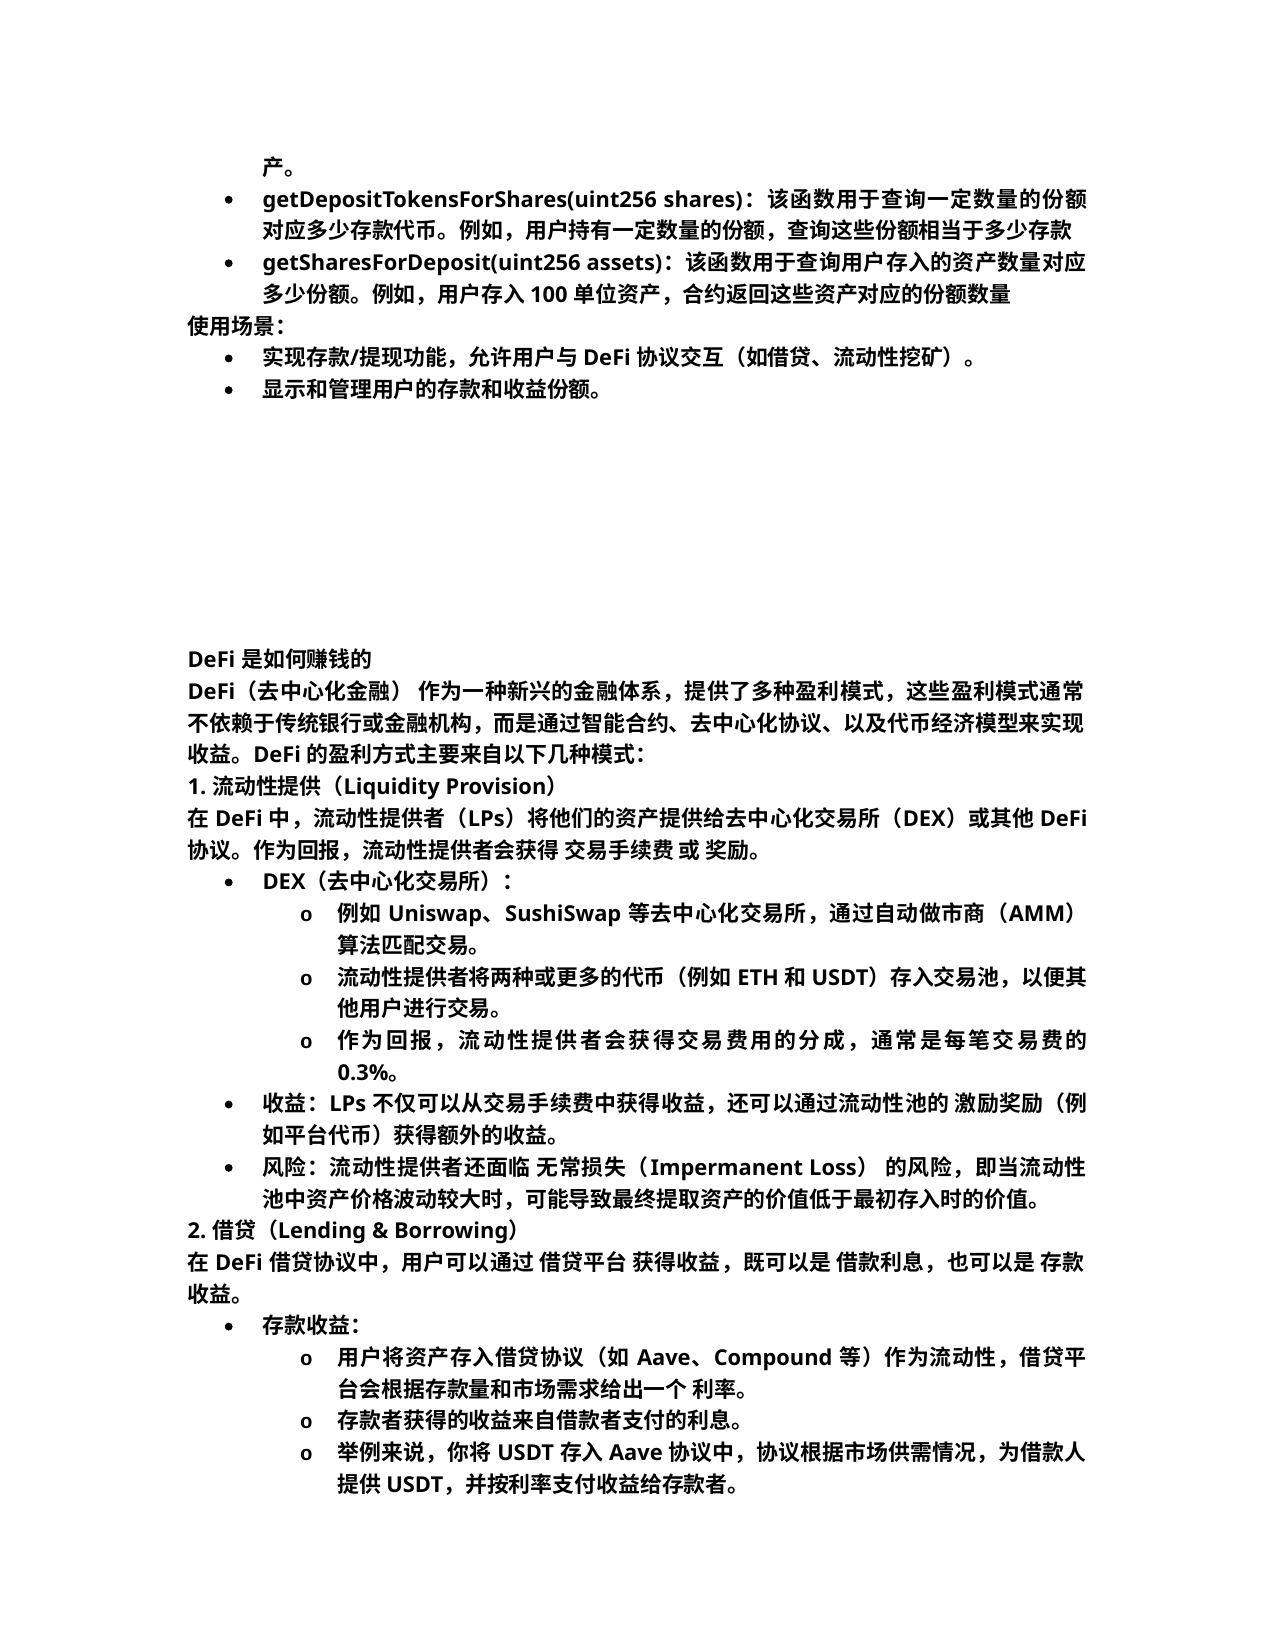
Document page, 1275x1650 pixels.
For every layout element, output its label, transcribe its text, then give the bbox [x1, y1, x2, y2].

list 风险：流动性提供者还面临 无常损失（Impermanent Loss） 的风险，即当流动性池中资产价格波动较大时，可能导致最终提取资产的价值低于最初存入时的价值。 [225, 1150, 1087, 1213]
text 使用场景： [187, 309, 1087, 340]
text DeFi（去中心化金融） 作为一种新兴的金融体系，提供了多种盈利模式，这些盈利模式通常不依赖于传统银行或金融机构，而是通过智能合约、去中心化协议、以及代币经济模型来实现收益。DeFi 的盈利方式主要来自以下几种模式： [187, 674, 1087, 769]
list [225, 150, 1087, 182]
text 1. 流动性提供（Liquidity Provision） [187, 769, 1087, 801]
list 收益：LPs 不仅可以从交易手续费中获得收益，还可以通过流动性池的 激励奖励（例如平台代币）获得额外的收益。 [225, 1086, 1087, 1150]
list 举例来说，你将 USDT 存入 Aave 协议中，协议根据市场供需情况，为借款人提供 USDT，并按利率支付收益给存款者。 [300, 1435, 1087, 1499]
list getSharesForDeposit(uint256 assets)：该函数用于查询用户存入的资产数量对应多少份额。例如，用户存入 100 单位资产，合约返回这些资产对应的份额数量 [225, 245, 1087, 309]
list 用户将资产存入借贷协议（如 Aave、Compound 等）作为流动性，借贷平台会根据存款量和市场需求给出一个 利率。 [300, 1340, 1087, 1403]
text 2. 借贷（Lending & Borrowing） [187, 1213, 1087, 1245]
text 在 DeFi 中，流动性提供者（LPs）将他们的资产提供给去中心化交易所（DEX）或其他 DeFi 协议。作为回报，流动性提供者会获得 交易手续费 或 奖励。 [187, 801, 1087, 864]
list 例如 Uniswap、SushiSwap 等去中心化交易所，通过自动做市商（AMM）算法匹配交易。 [300, 896, 1087, 959]
list 存款者获得的收益来自借款者支付的利息。 [300, 1403, 1087, 1435]
list getDepositTokensForShares(uint256 shares)：该函数用于查询一定数量的份额对应多少存款代币。例如，用户持有一定数量的份额，查询这些份额相当于多少存款 [225, 182, 1087, 245]
list 流动性提供者将两种或更多的代币（例如 ETH 和 USDT）存入交易池，以便其他用户进行交易。 [300, 959, 1087, 1023]
list 作为回报，流动性提供者会获得交易费用的分成，通常是每笔交易费的 0.3%。 [300, 1023, 1087, 1086]
list DEX（去中心化交易所）： [225, 864, 1087, 896]
text 在 DeFi 借贷协议中，用户可以通过 借贷平台 获得收益，既可以是 借款利息，也可以是 存款收益。 [187, 1245, 1087, 1308]
text DeFi 是如何赚钱的 [187, 642, 1087, 674]
list 实现存款/提现功能，允许用户与 DeFi 协议交互（如借贷、流动性挖矿）。 [225, 340, 1087, 372]
list 显示和管理用户的存款和收益份额。 [225, 372, 1087, 404]
list 存款收益： [225, 1308, 1087, 1340]
